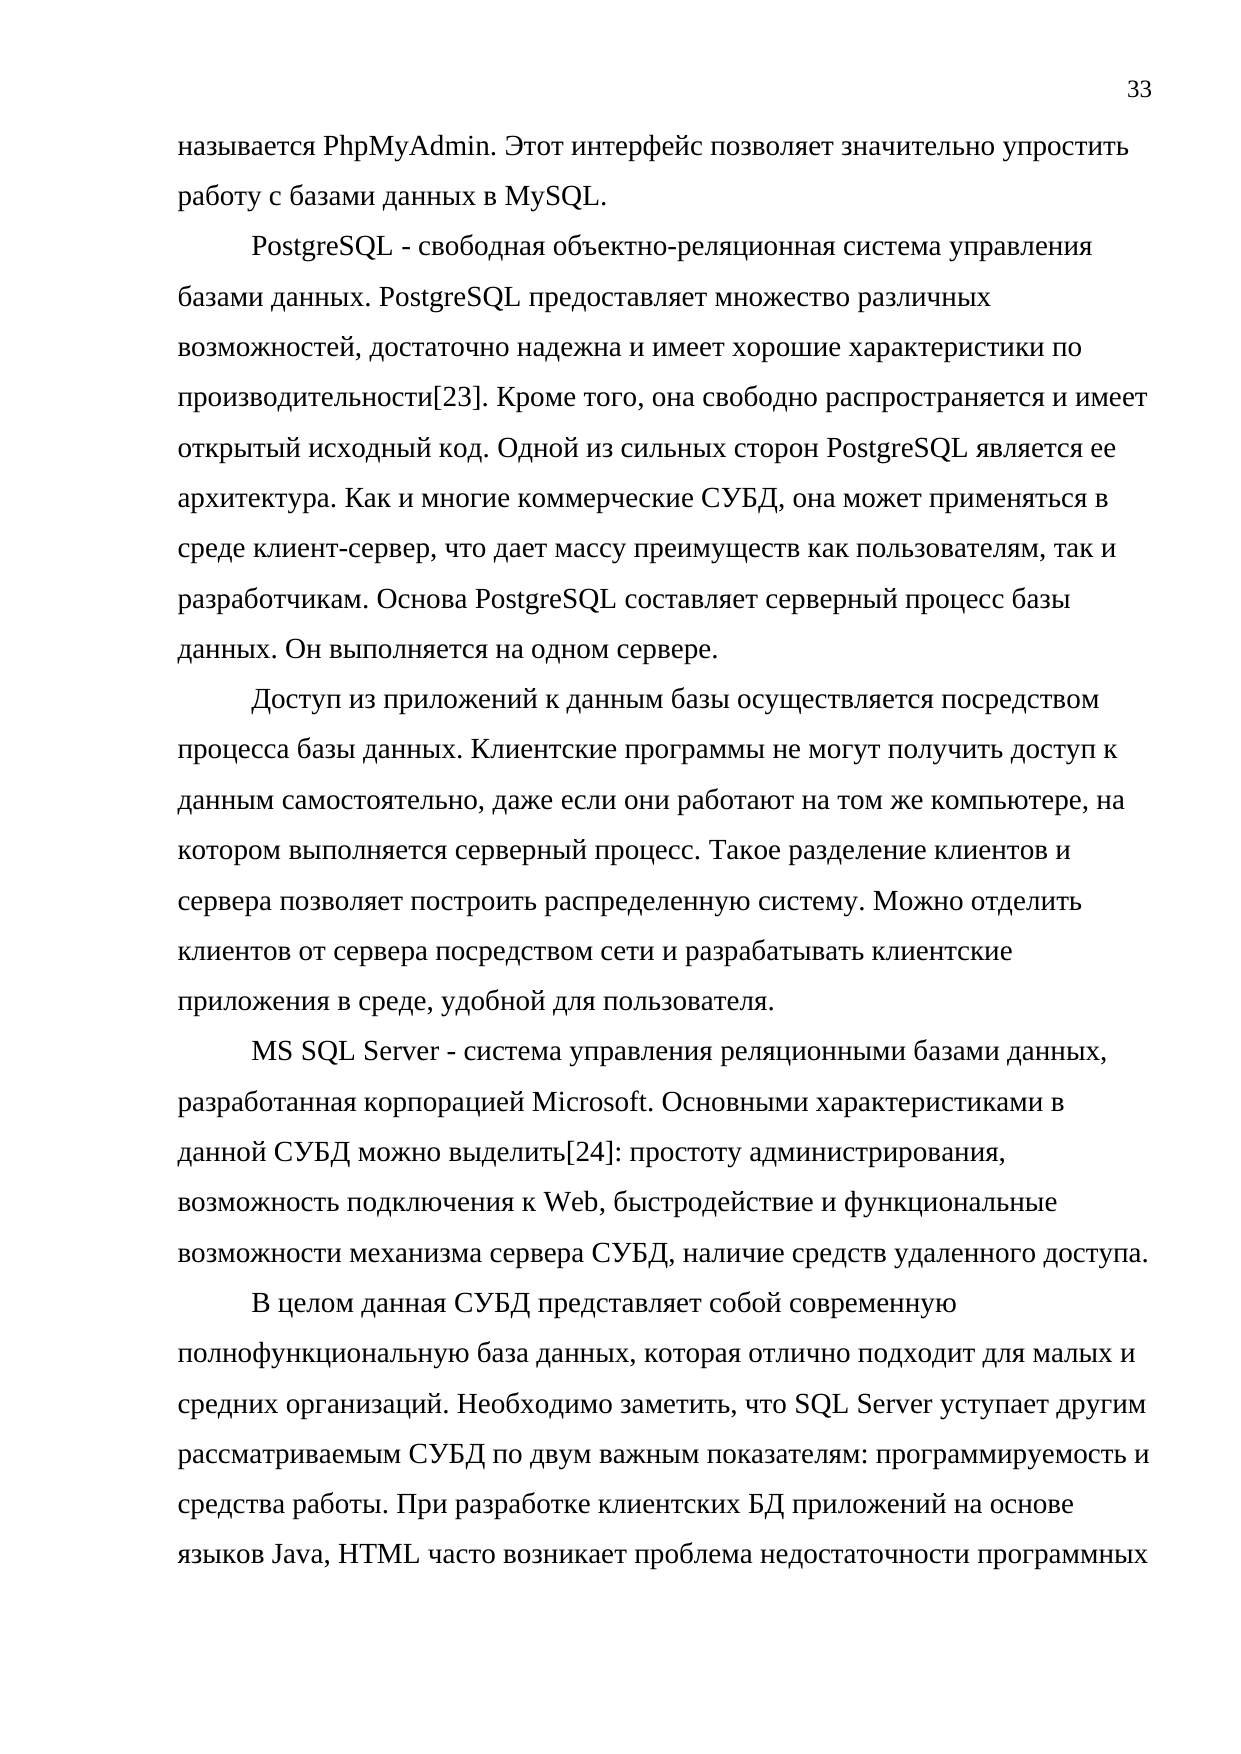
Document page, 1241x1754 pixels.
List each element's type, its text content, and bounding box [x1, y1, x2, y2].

text MS SQL Server - система управления реляционными базами данных, разработанная корпорацией Microsoft. Основными характеристиками в данной СУБД можно выделить[24]: простоту администрирования, возможность подключения к Web, быстродействие и функциональные возможности механизма сервера СУБД, наличие средств удаленного доступа. [177, 1033, 1152, 1268]
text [177, 128, 1152, 212]
text Доступ из приложений к данным базы осуществляется посредством процесса базы данных. Клиентские программы не могут получить доступ к данным самостоятельно, даже если они работают на том же компьютере, на котором выполняется серверный процесс. Такое разделение клиентов и сервера позволяет построить распределенную систему. Можно отделить клиентов от сервера посредством сети и разрабатывать клиентские приложения в среде, удобной для пользователя. [177, 681, 1152, 1017]
text PostgreSQL - свободная объектно-реляционная система управления базами данных. PostgreSQL предоставляет множество различных возможностей, достаточно надежна и имеет хорошие характеристики по производительности[23]. Кроме того, она свободно распространяется и имеет открытый исходный код. Одной из сильных сторон PostgreSQL является ее архитектура. Как и многие коммерческие СУБД, она может применяться в среде клиент-сервер, что дает массу преимуществ как пользователям, так и разработчикам. Основа PostgreSQL составляет серверный процесс базы данных. Он выполняется на одном сервере. [177, 228, 1152, 664]
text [177, 1285, 1152, 1570]
